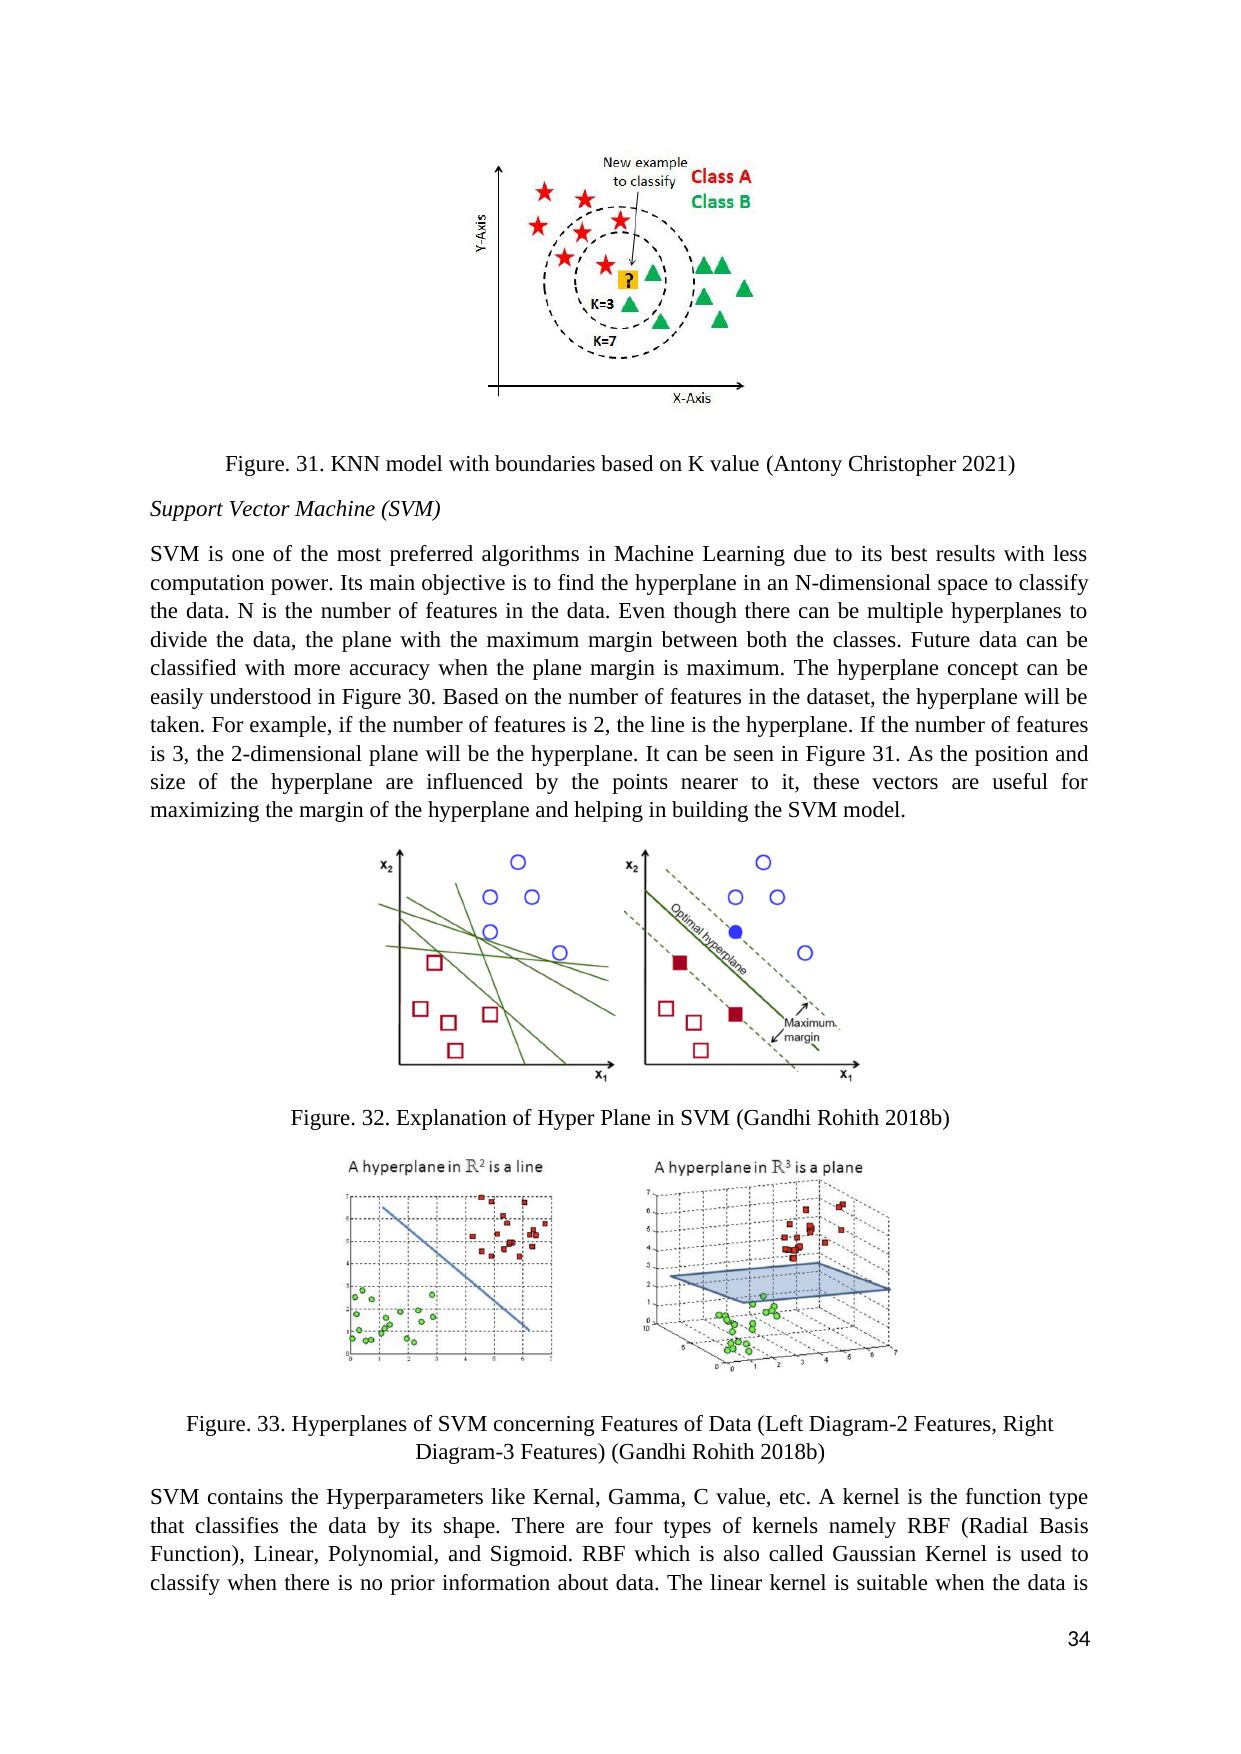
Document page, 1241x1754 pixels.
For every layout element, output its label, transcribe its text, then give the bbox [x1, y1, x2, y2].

text SVM is one of the most preferred algorithms in Machine Learning due to its best results with less computation power. Its main objective is to find the hyperplane in an N-dimensional space to classify the data. N is the number of features in the data. Even though there can be multiple hyperplanes to divide the data, the plane with the maximum margin between both the classes. Future data can be classified with more accuracy when the plane margin is maximum. The hyperplane concept can be easily understood in Figure 30. Based on the number of features in the dataset, the hyperplane will be taken. For example, if the number of features is 2, the line is the hyperplane. If the number of features is 3, the 2-dimensional plane will be the hyperplane. It can be seen in Figure 31. As the position and size of the hyperplane are influenced by the points nearer to it, these vectors are useful for maximizing the margin of the hyperplane and helping in building the SVM model. [150, 541, 1090, 823]
text Figure. 31. KNN model with boundaries based on K value [150, 450, 1090, 477]
picture [333, 1149, 907, 1391]
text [150, 1483, 1090, 1595]
text Figure. 33. Hyperplanes of SVM concerning Features of Data (Left Diagram-2 Features, Right Diagram-3 Features) [150, 1410, 1090, 1465]
text Support Vector Machine (SVM) [150, 495, 1090, 522]
picture [455, 150, 785, 432]
text Figure. 32. Explanation of Hyper Plane in SVM [150, 1104, 1090, 1130]
picture [377, 841, 864, 1086]
